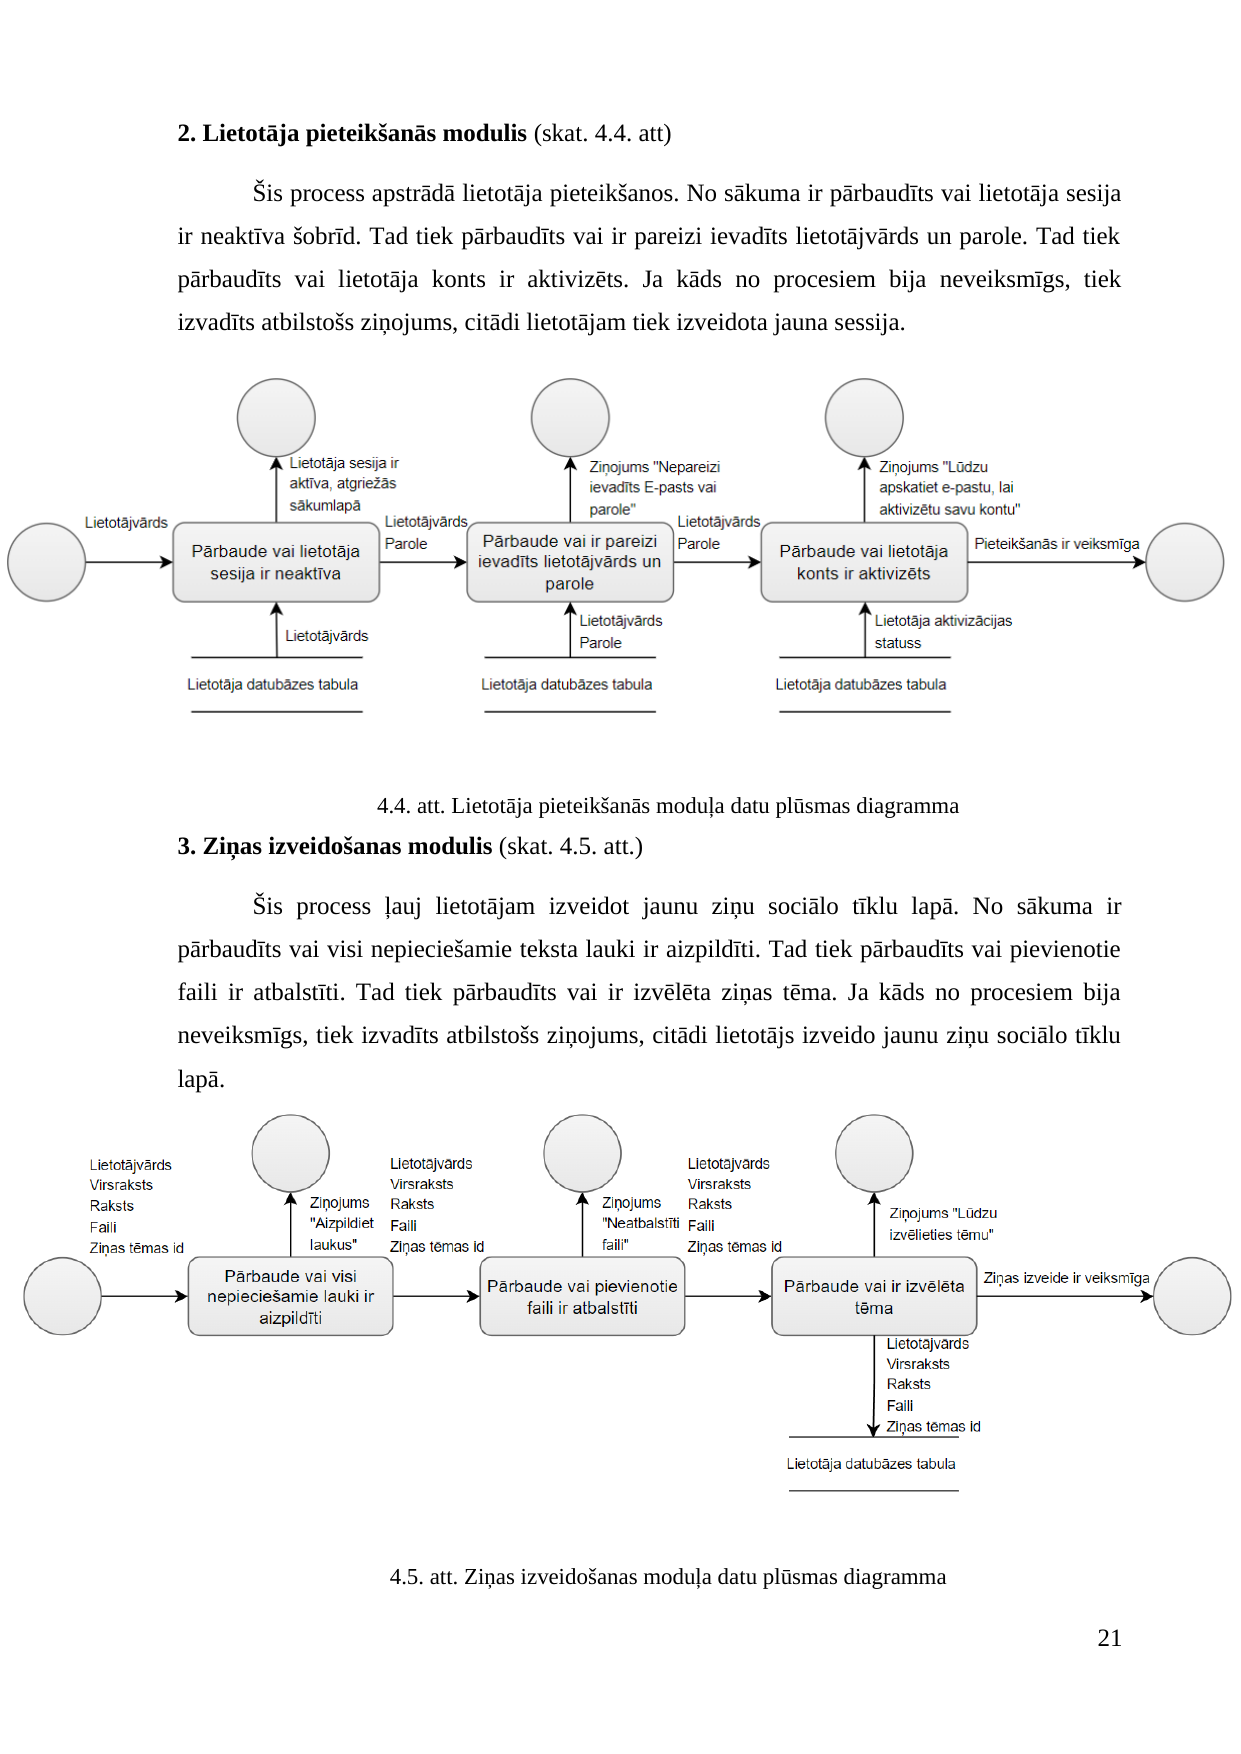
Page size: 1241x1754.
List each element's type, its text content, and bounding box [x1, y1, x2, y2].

text Šis process ļauj lietotājam izveidot jaunu ziņu sociālo tīklu lapā. No sākuma ir pārbaudīts vai visi nepieciešamie teksta lauki ir aizpildīti. Tad tiek pārbaudīts vai pievienotie faili ir atbalstīti. Tad tiek pārbaudīts vai ir izvēlēta ziņas tēma. Ja kāds no procesiem bija neveiksmīgs, tiek izvadīts atbilstošs ziņojums, citādi lietotājs izveido jaunu ziņu sociālo tīklu lapā. [177, 891, 1122, 1092]
text 4.4. att. Lietotāja pieteikšanās moduļa datu plūsmas diagramma [177, 729, 1122, 818]
text 3. Ziņas izveidošanas modulis (skat. 4.5. att.) [177, 831, 1122, 860]
text Šis process apstrādā lietotāja pieteikšanos. No sākuma ir pārbaudīts vai lietotāja sesija ir neaktīva šobrīd. Tad tiek pārbaudīts vai ir pareizi ievadīts lietotājvārds un parole. Tad tiek pārbaudīts vai lietotāja konts ir aktivizēts. Ja kāds no procesiem bija neveiksmīgs, tiek izvadīts atbilstošs ziņojums, citādi lietotājam tiek izveidota jauna sessija. [177, 178, 1122, 336]
text 4.5. att. Ziņas izveidošanas moduļa datu plūsmas diagramma [177, 1500, 1122, 1589]
text 2. Lietotāja pieteikšanās modulis (skat. 4.4. att) [177, 118, 1122, 147]
picture [0, 370, 1238, 729]
picture [9, 1111, 1240, 1500]
